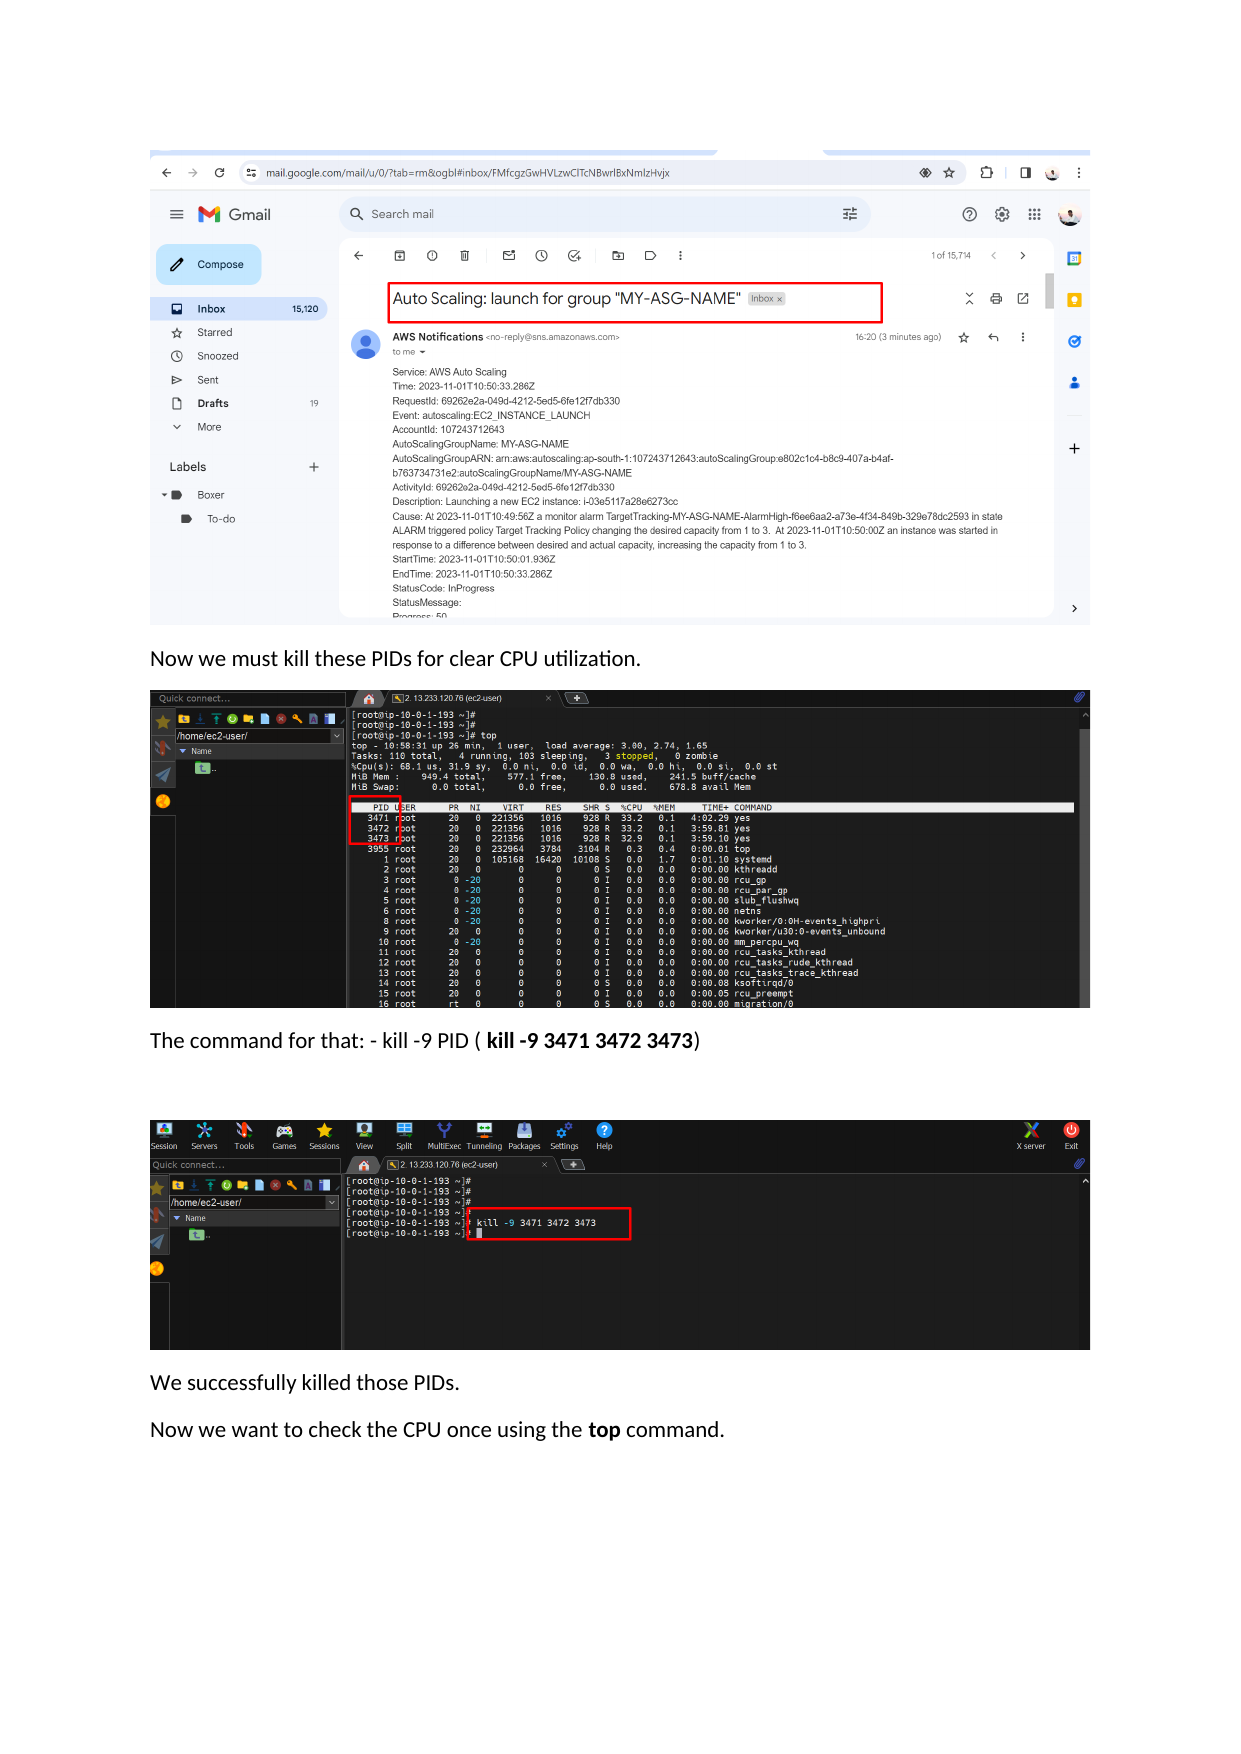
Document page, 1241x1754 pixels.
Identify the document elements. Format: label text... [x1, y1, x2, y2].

text Now we want to check the CPU once using the top command. [150, 1415, 1090, 1443]
text We successfully killed those PIDs. [150, 1368, 1090, 1396]
picture [150, 1120, 1091, 1350]
picture [150, 690, 1091, 1008]
text The command for that: - kill -9 PID ( kill -9 3471 3472 3473) [150, 1027, 1090, 1054]
text Now we must kill these PIDs for clear CPU utilization. [150, 644, 1090, 672]
picture [150, 150, 1091, 625]
